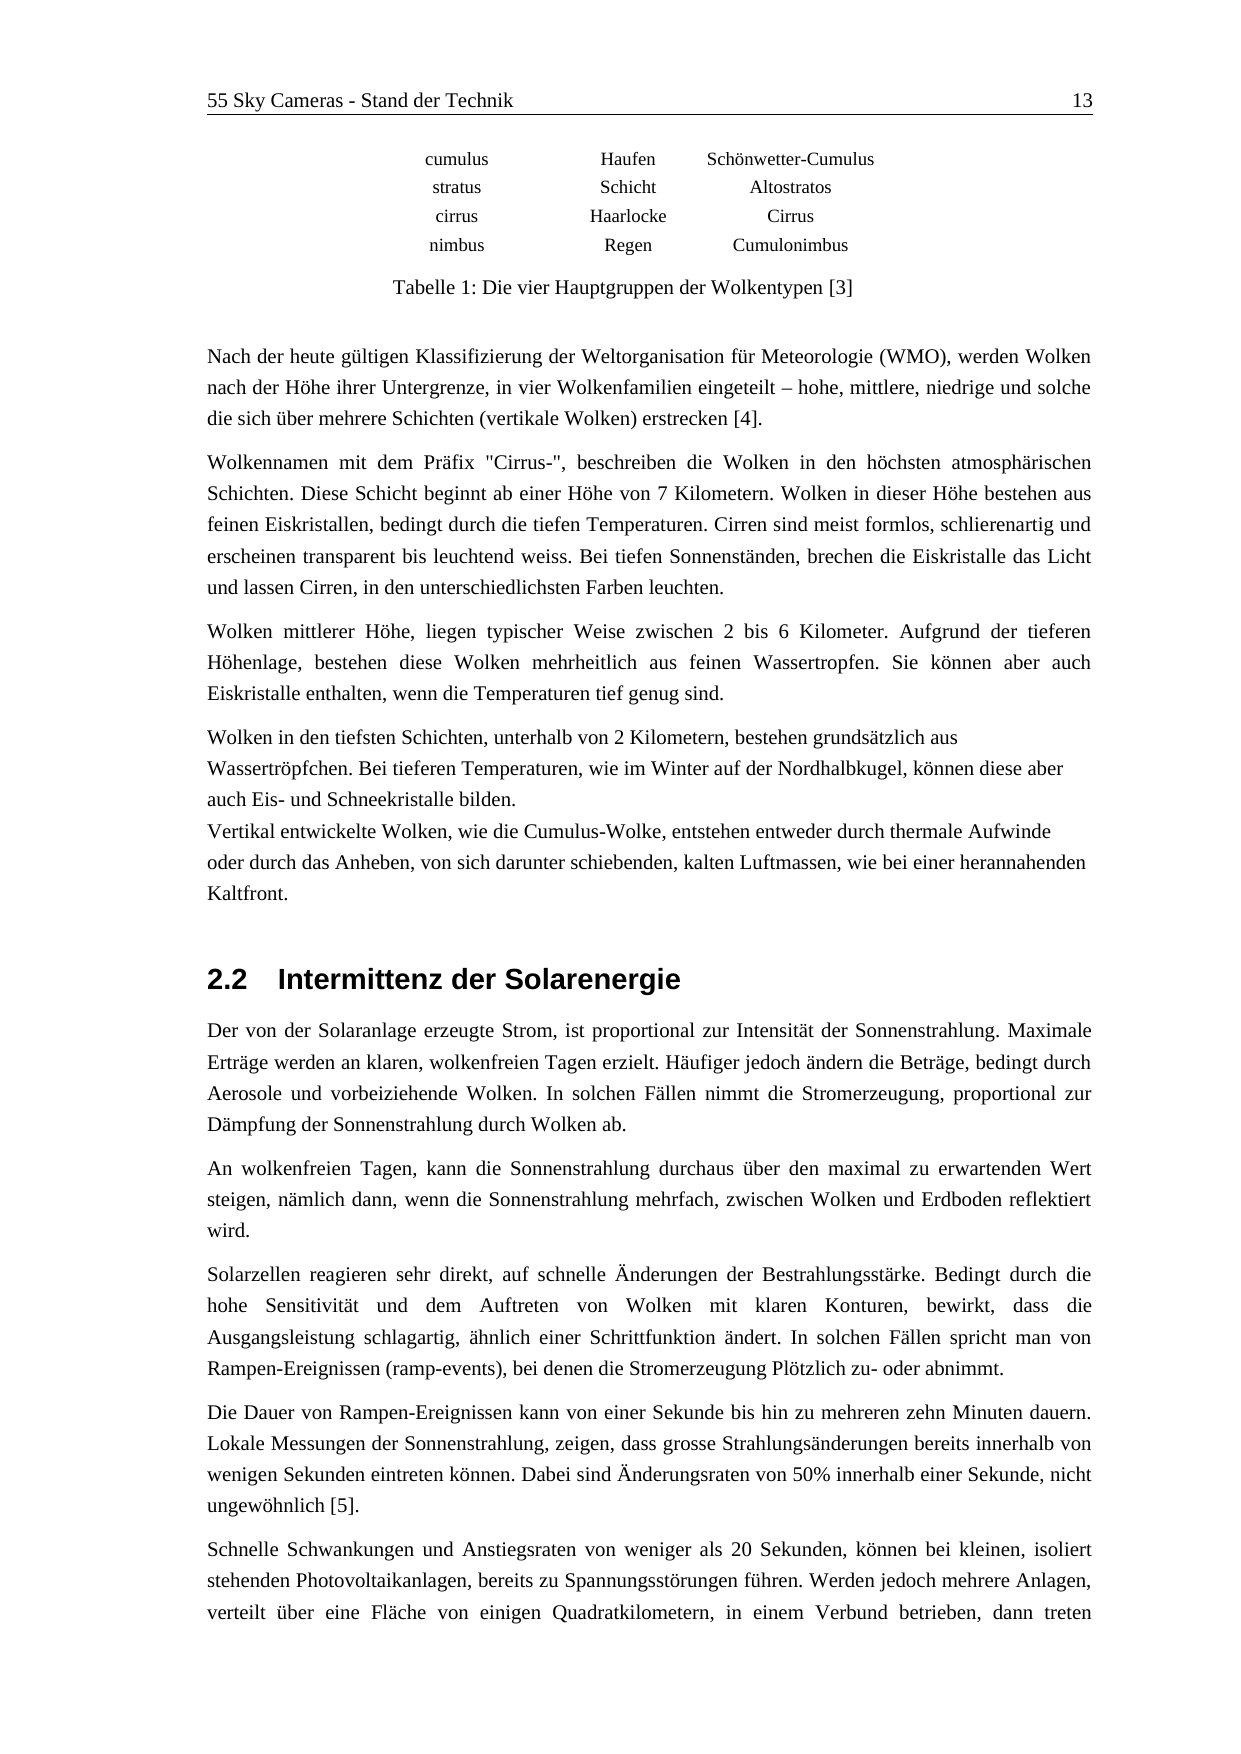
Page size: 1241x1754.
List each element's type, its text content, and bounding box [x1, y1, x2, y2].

table_cell nimbus [359, 234, 554, 262]
text An wolkenfreien Tagen, kann die Sonnenstrahlung durchaus über den maximal zu erwartenden Wert steigen, nämlich dann, wenn die Sonnenstrahlung mehrfach, zwischen Wolken und Erdboden reflektiert wird. [207, 1156, 1093, 1242]
text Wolkennamen mit dem Präfix "Cirrus-", beschreiben die Wolken in den höchsten atmosphärischen Schichten. Diese Schicht beginnt ab einer Höhe von 7 Kilometern. Wolken in dieser Höhe bestehen aus feinen Eiskristallen, bedingt durch die tiefen Temperaturen. Cirren sind meist formlos, schlierenartig und erscheinen transparent bis leuchtend weiss. Bei tiefen Sonnenständen, brechen die Eiskristalle das Licht und lassen Cirren, in den unterschiedlichsten Farben leuchten. [207, 450, 1093, 599]
table_cell Schönwetter-Cumulus [702, 148, 879, 176]
table_cell Altostratos [702, 176, 879, 205]
table_cell Haufen [554, 148, 702, 176]
text Nach der heute gültigen Klassifizierung der Weltorganisation für Meteorologie (WMO), werden Wolken nach der Höhe ihrer Untergrenze, in vier Wolkenfamilien eingeteilt – hohe, mittlere, niedrige und solche die sich über mehrere Schichten (vertikale Wolken) erstrecken [4]. [207, 343, 1093, 430]
table_cell stratus [359, 176, 554, 205]
table_cell Cumulonimbus [702, 234, 879, 262]
table_cell Cirrus [702, 205, 879, 234]
table_cell Schicht [554, 176, 702, 205]
text Wolken mittlerer Höhe, liegen typischer Weise zwischen 2 bis 6 Kilometer. Aufgrund der tieferen Höhenlage, bestehen diese Wolken mehrheitlich aus feinen Wassertropfen. Sie können aber auch Eiskristalle enthalten, wenn die Temperaturen tief genug sind. [207, 618, 1093, 705]
table_cell Regen [554, 234, 702, 262]
subtitle Intermittenz der Solarenergie [207, 962, 1093, 996]
text Solarzellen reagieren sehr direkt, auf schnelle Änderungen der Bestrahlungsstärke. Bedingt durch die hohe Sensitivität und dem Auftreten von Wolken mit klaren Konturen, bewirkt, dass die Ausgangsleistung schlagartig, ähnlich einer Schrittfunktion ändert. In solchen Fällen spricht man von Rampen-Ereignissen (ramp-events), bei denen die Stromerzeugung Plötzlich zu- oder abnimmt. [207, 1262, 1093, 1380]
text Tabelle 1: Die vier Hauptgruppen der Wolkentypen [3] [356, 275, 1093, 299]
table_cell Haarlocke [554, 205, 702, 234]
text Die Dauer von Rampen-Ereignissen kann von einer Sekunde bis hin zu mehreren zehn Minuten dauern. Lokale Messungen der Sonnenstrahlung, zeigen, dass grosse Strahlungsänderungen bereits innerhalb von wenigen Sekunden eintreten können. Dabei sind Änderungsraten von 50% innerhalb einer Sekunde, nicht ungewöhnlich [5]. [207, 1399, 1093, 1517]
table_cell cirrus [359, 205, 554, 234]
table_cell cumulus [359, 148, 554, 176]
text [207, 1537, 1093, 1624]
text Wolken in den tiefsten Schichten, unterhalb von 2 Kilometern, bestehen grundsätzlich aus Wassertröpfchen. Bei tieferen Temperaturen, wie im Winter auf der Nordhalbkugel, können diese aber auch Eis- und Schneekristalle bilden. Vertikal entwickelte Wolken, wie die Cumulus-Wolke, entstehen entweder durch thermale Aufwinde oder durch das Anheben, von sich darunter schiebenden, kalten Luftmassen, wie bei einer herannahenden Kaltfront. [207, 725, 1093, 905]
text Der von der Solaranlage erzeugte Strom, ist proportional zur Intensität der Sonnenstrahlung. Maximale Erträge werden an klaren, wolkenfreien Tagen erzielt. Häufiger jedoch ändern die Beträge, bedingt durch Aerosole und vorbeiziehende Wolken. In solchen Fällen nimmt die Stromerzeugung, proportional zur Dämpfung der Sonnenstrahlung durch Wolken ab. [207, 1018, 1093, 1136]
